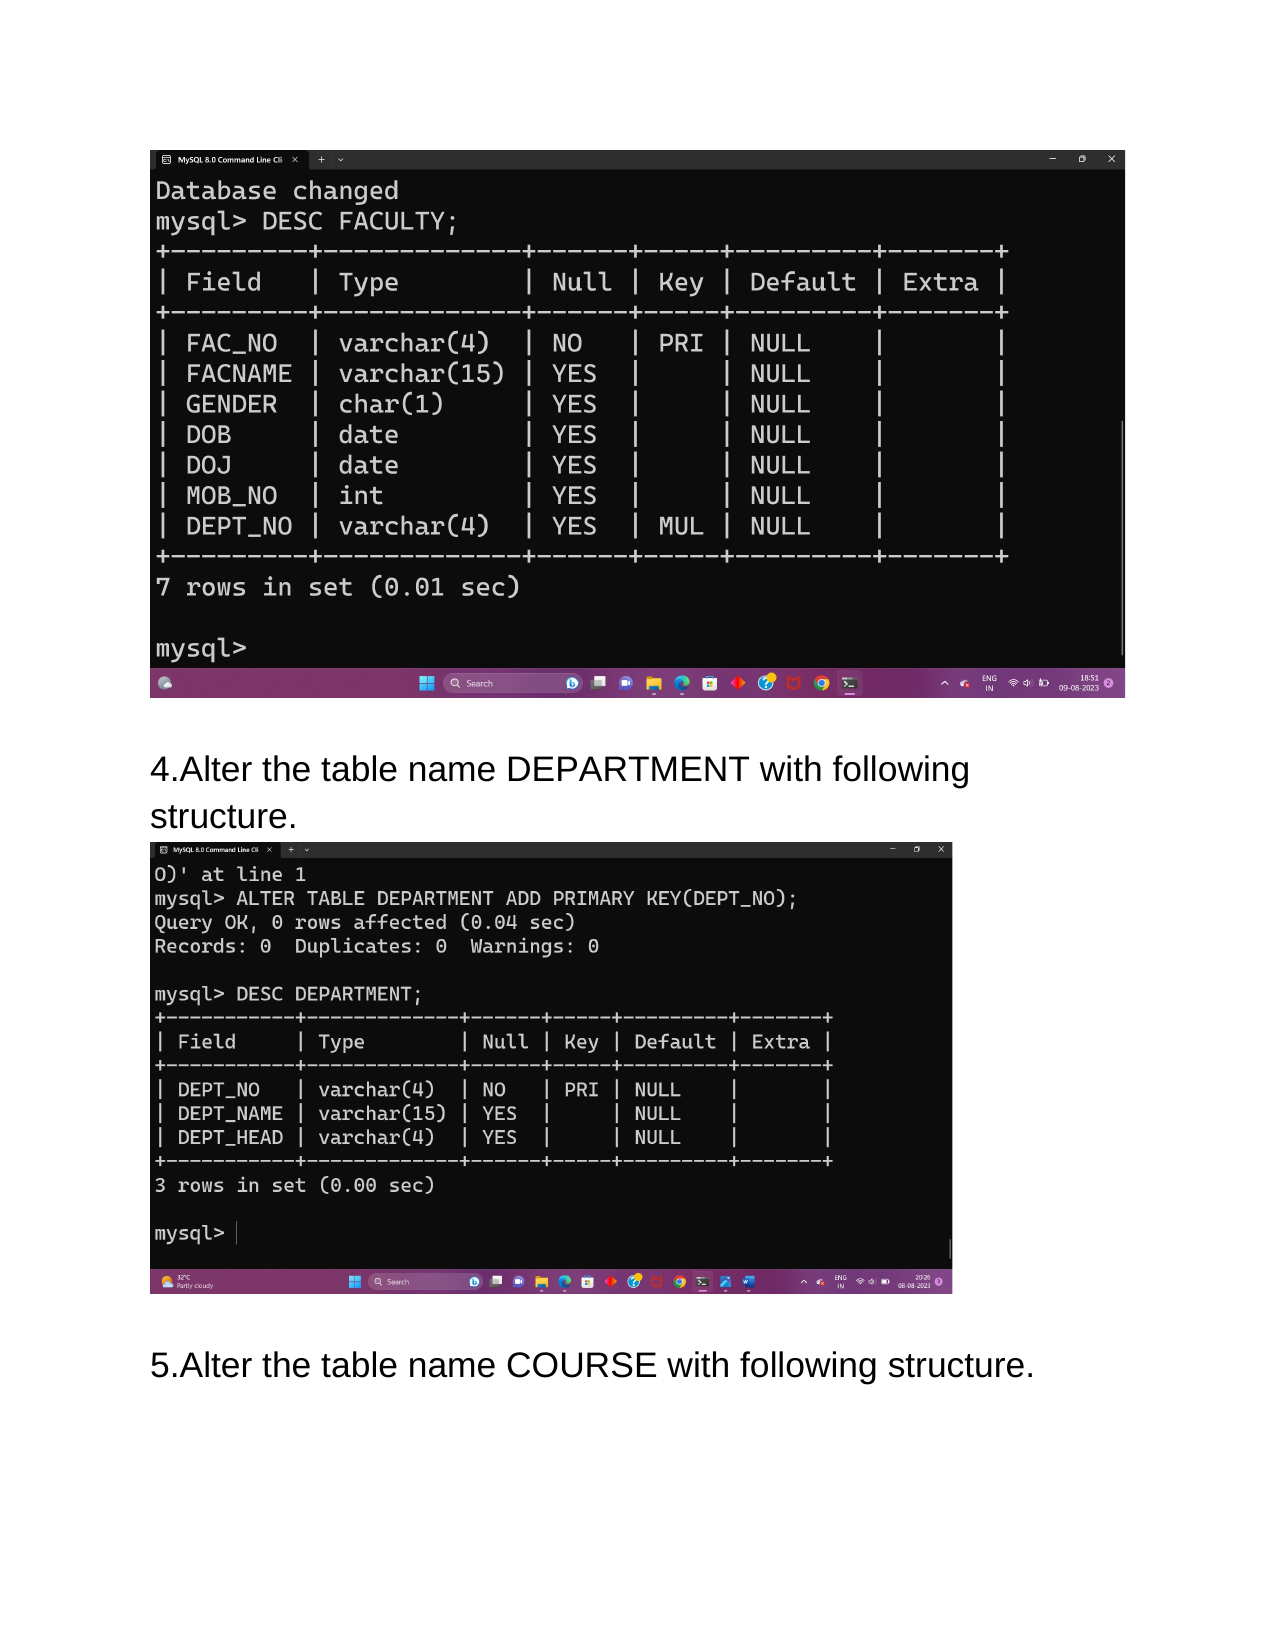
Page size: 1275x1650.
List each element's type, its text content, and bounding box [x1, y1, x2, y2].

picture [150, 150, 1125, 698]
picture [150, 842, 953, 1294]
text 4.Alter the table name DEPARTMENT with following structure. [150, 748, 1125, 836]
text 5.Alter the table name COURSE with following structure. [150, 1344, 1125, 1385]
